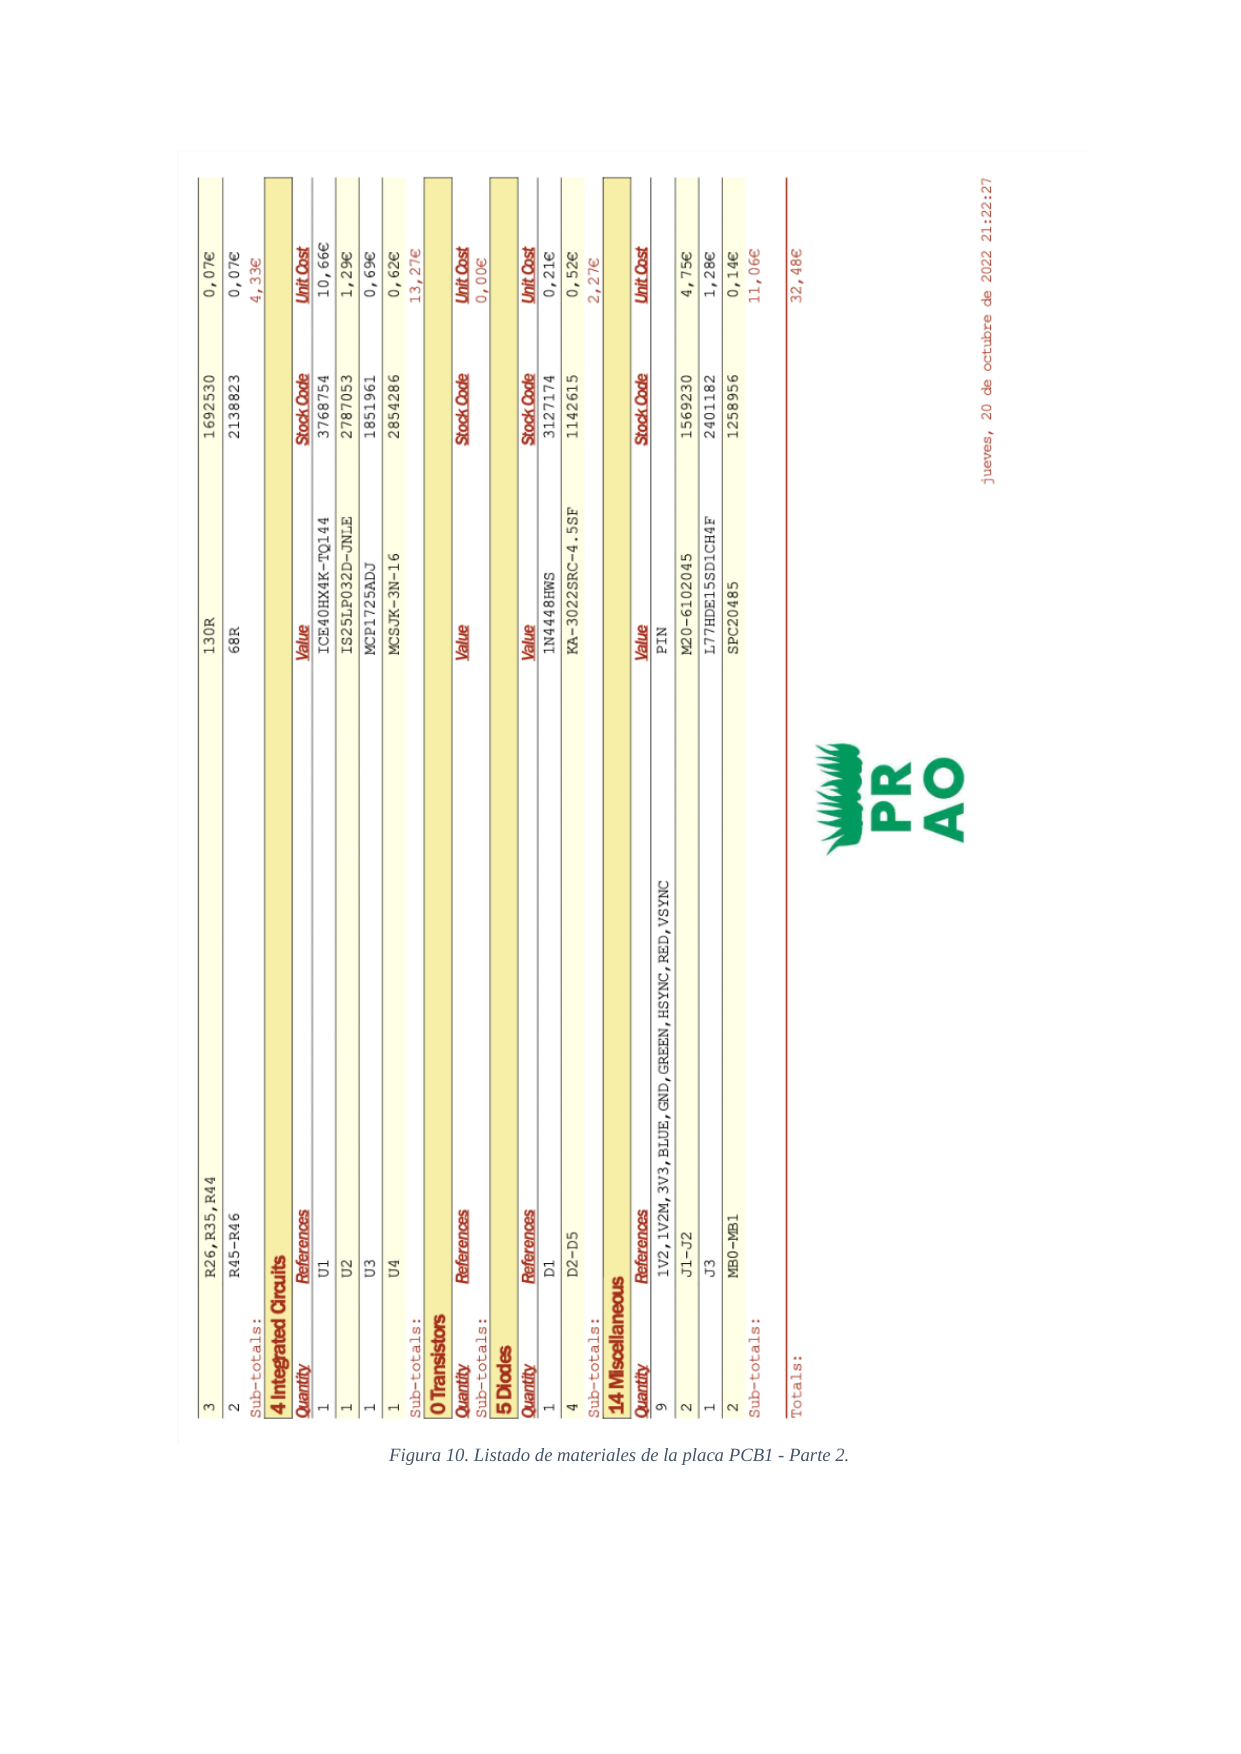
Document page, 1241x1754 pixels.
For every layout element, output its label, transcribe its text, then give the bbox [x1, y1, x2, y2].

picture [179, 151, 1089, 1444]
text Figura 10. Listado de materiales de la placa PCB1 - Parte 2. [177, 1444, 1063, 1465]
